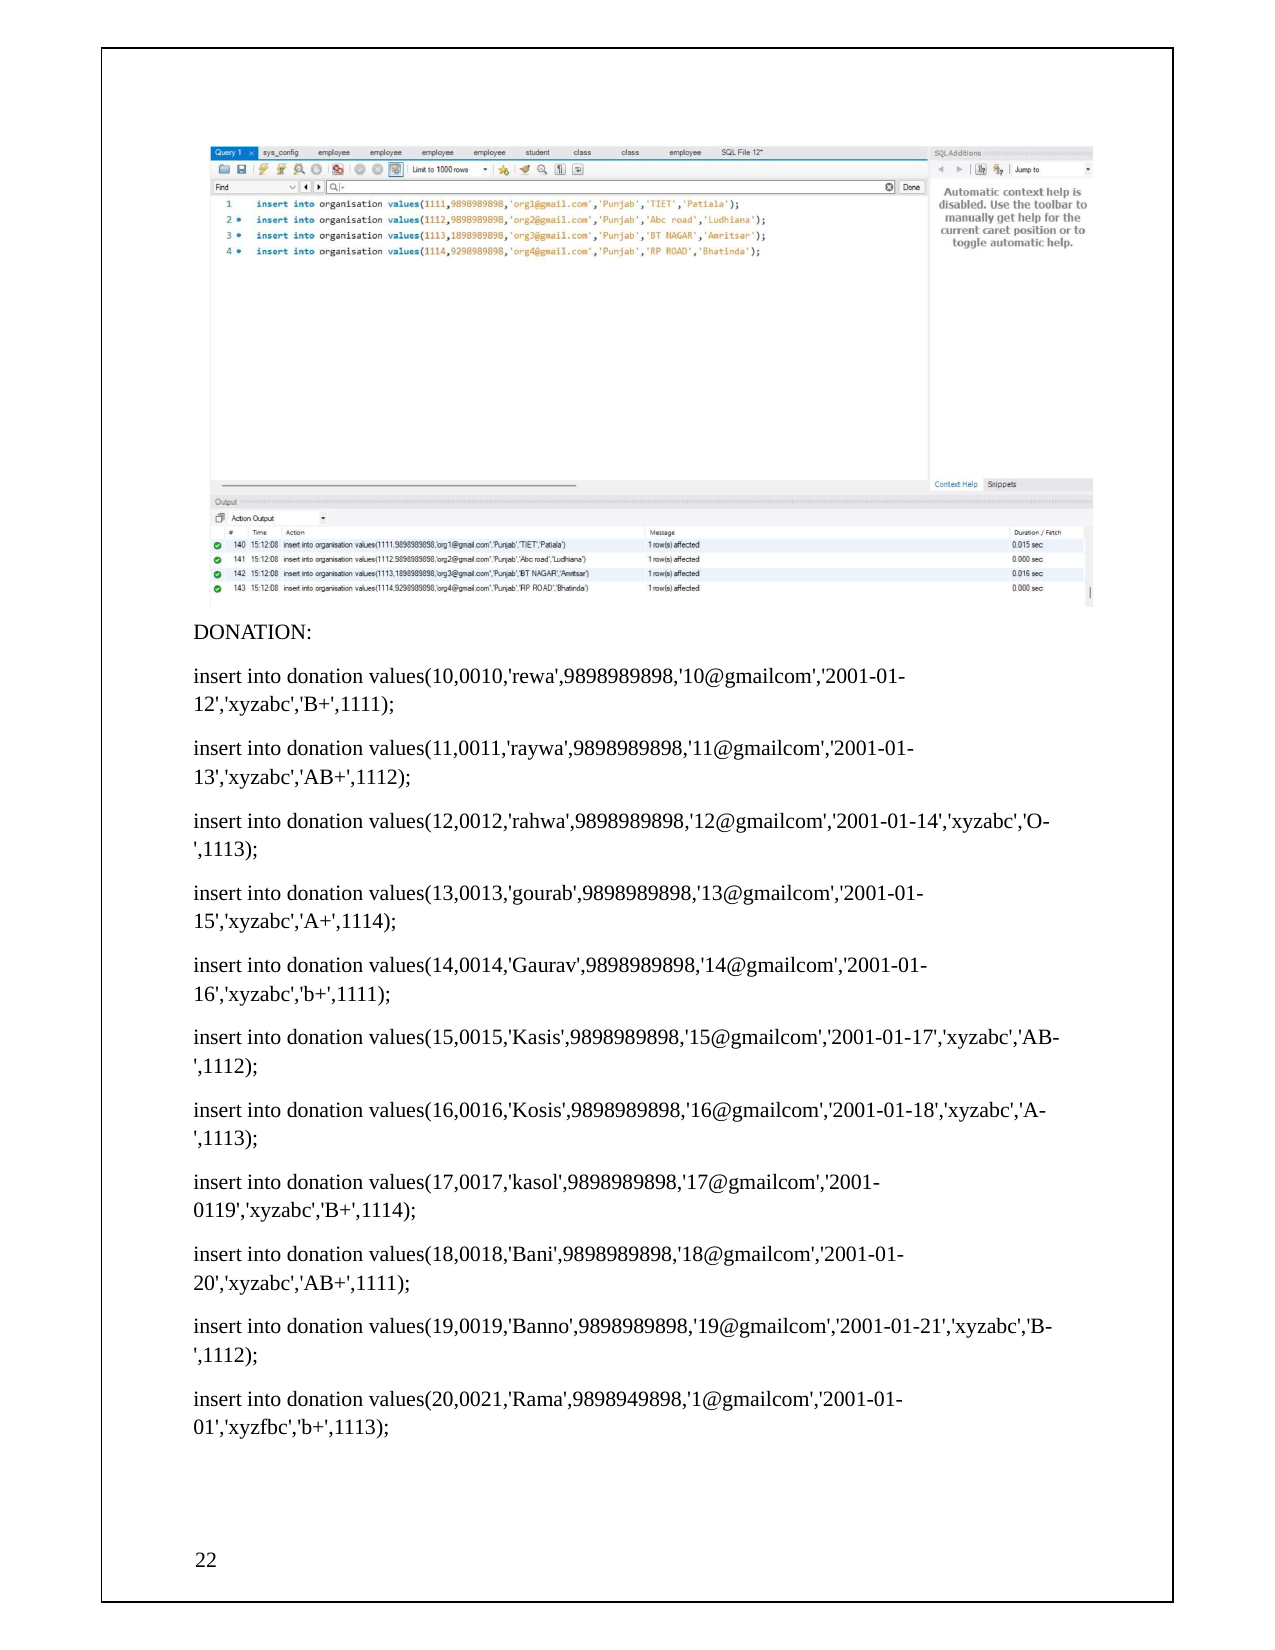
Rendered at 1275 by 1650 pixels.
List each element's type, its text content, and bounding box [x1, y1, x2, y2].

text DONATION: [193, 619, 1077, 644]
text 0119','xyzabc','B+',1114); [193, 1197, 1077, 1222]
text 13','xyzabc','AB+',1112); [193, 764, 1077, 789]
text 01','xyzfbc','b+',1113); [193, 1414, 1077, 1439]
text ',1113); [193, 836, 1077, 861]
text insert into donation values(10,0010,'rewa',9898989898,'10@gmailcom','2001-01- [193, 663, 1077, 688]
text insert into donation values(14,0014,'Gaurav',9898989898,'14@gmailcom','2001-01- [193, 952, 1077, 977]
text insert into donation values(19,0019,'Banno',9898989898,'19@gmailcom','2001-01-21','xyzabc','B- [193, 1313, 1077, 1339]
text ',1112); [193, 1342, 1077, 1367]
text insert into donation values(18,0018,'Bani',9898989898,'18@gmailcom','2001-01- [193, 1241, 1077, 1266]
text insert into donation values(17,0017,'kasol',9898989898,'17@gmailcom','2001- [193, 1169, 1077, 1194]
text insert into donation values(11,0011,'raywa',9898989898,'11@gmailcom','2001-01- [193, 735, 1077, 760]
text 15','xyzabc','A+',1114); [193, 908, 1077, 933]
text insert into donation values(13,0013,'gourab',9898989898,'13@gmailcom','2001-01- [193, 880, 1077, 905]
text insert into donation values(16,0016,'Kosis',9898989898,'16@gmailcom','2001-01-18','xyzabc','A- [193, 1097, 1077, 1122]
text insert into donation values(20,0021,'Rama',9898949898,'1@gmailcom','2001-01- [193, 1386, 1077, 1411]
picture [209, 146, 1094, 607]
text ',1112); [193, 1053, 1077, 1078]
text insert into donation values(15,0015,'Kasis',9898989898,'15@gmailcom','2001-01-17','xyzabc','AB- [193, 1024, 1077, 1049]
text insert into donation values(12,0012,'rahwa',9898989898,'12@gmailcom','2001-01-14','xyzabc','O- [193, 808, 1077, 833]
text 12','xyzabc','B+',1111); [193, 691, 1077, 717]
text ',1113); [193, 1125, 1077, 1150]
text 16','xyzabc','b+',1111); [193, 981, 1077, 1006]
text 20','xyzabc','AB+',1111); [193, 1270, 1077, 1295]
